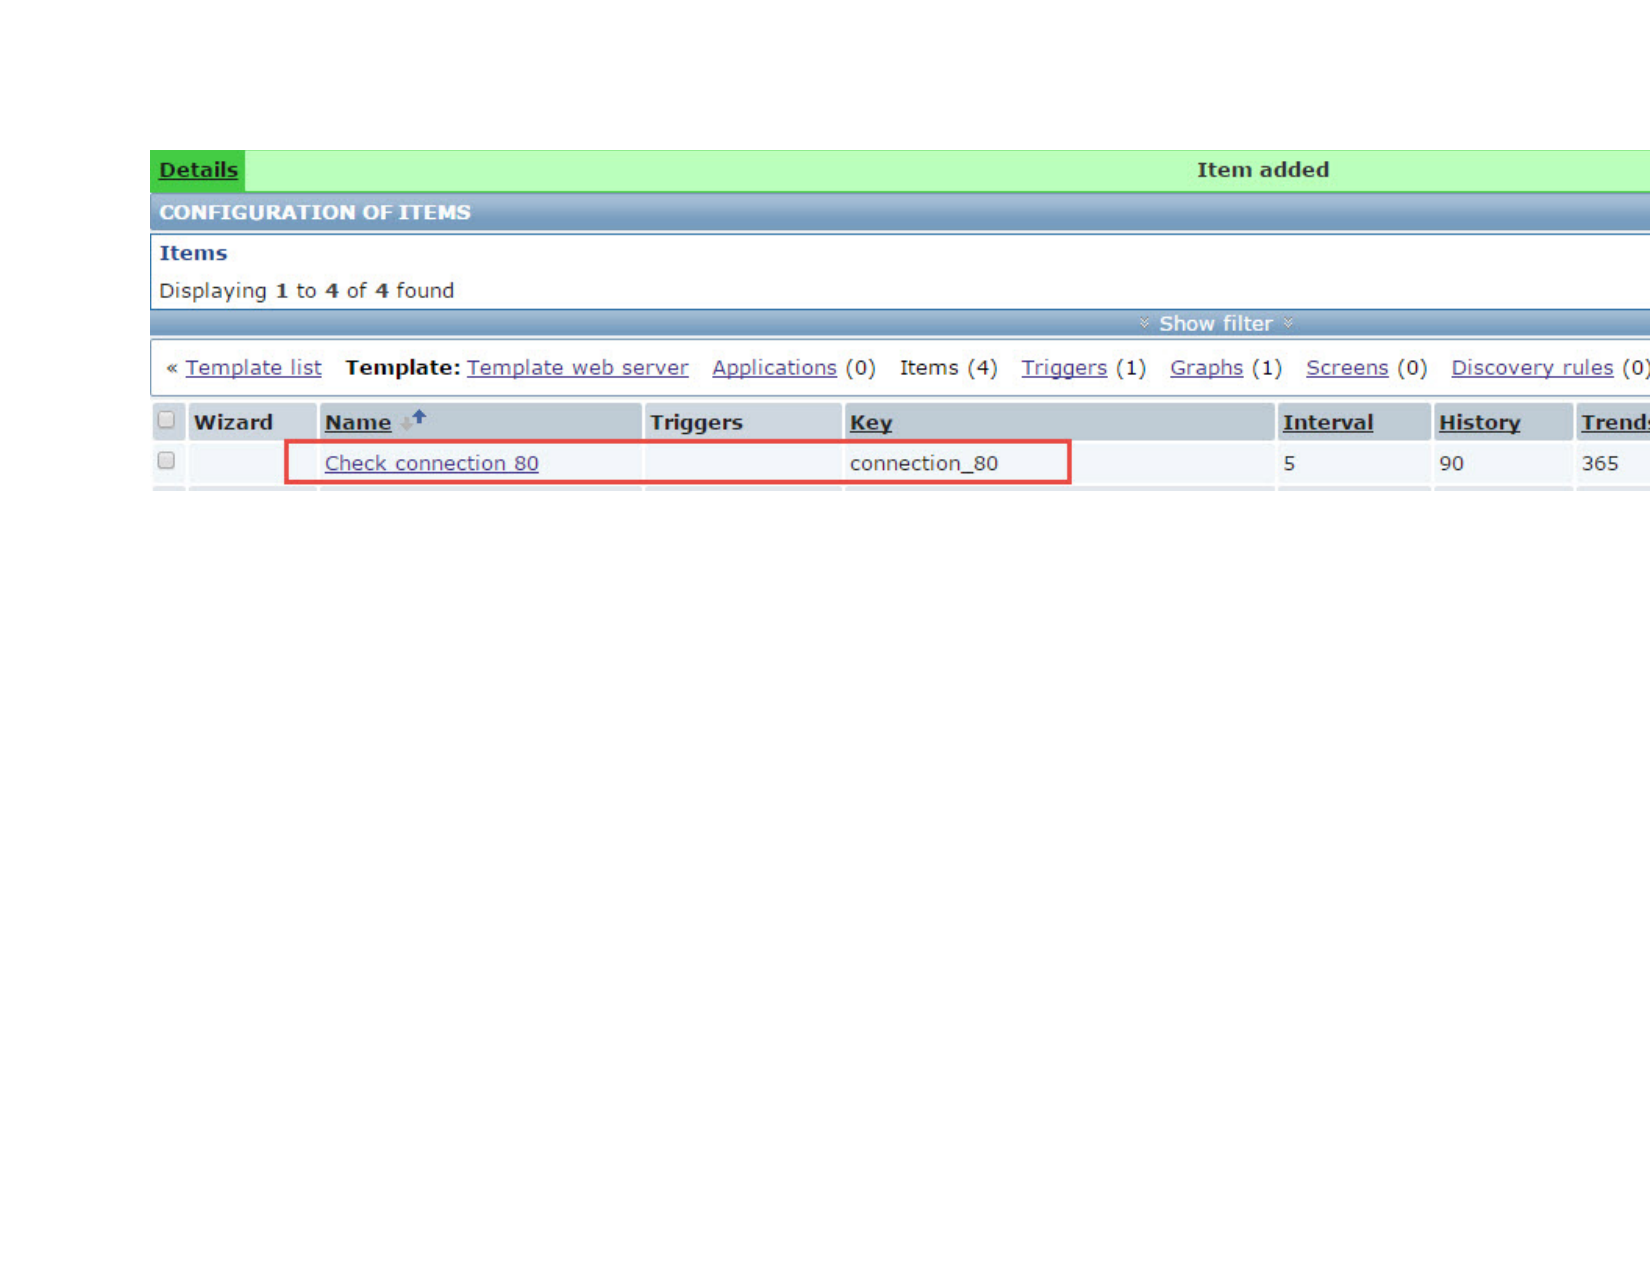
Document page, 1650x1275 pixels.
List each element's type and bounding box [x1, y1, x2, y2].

picture [150, 150, 1650, 491]
